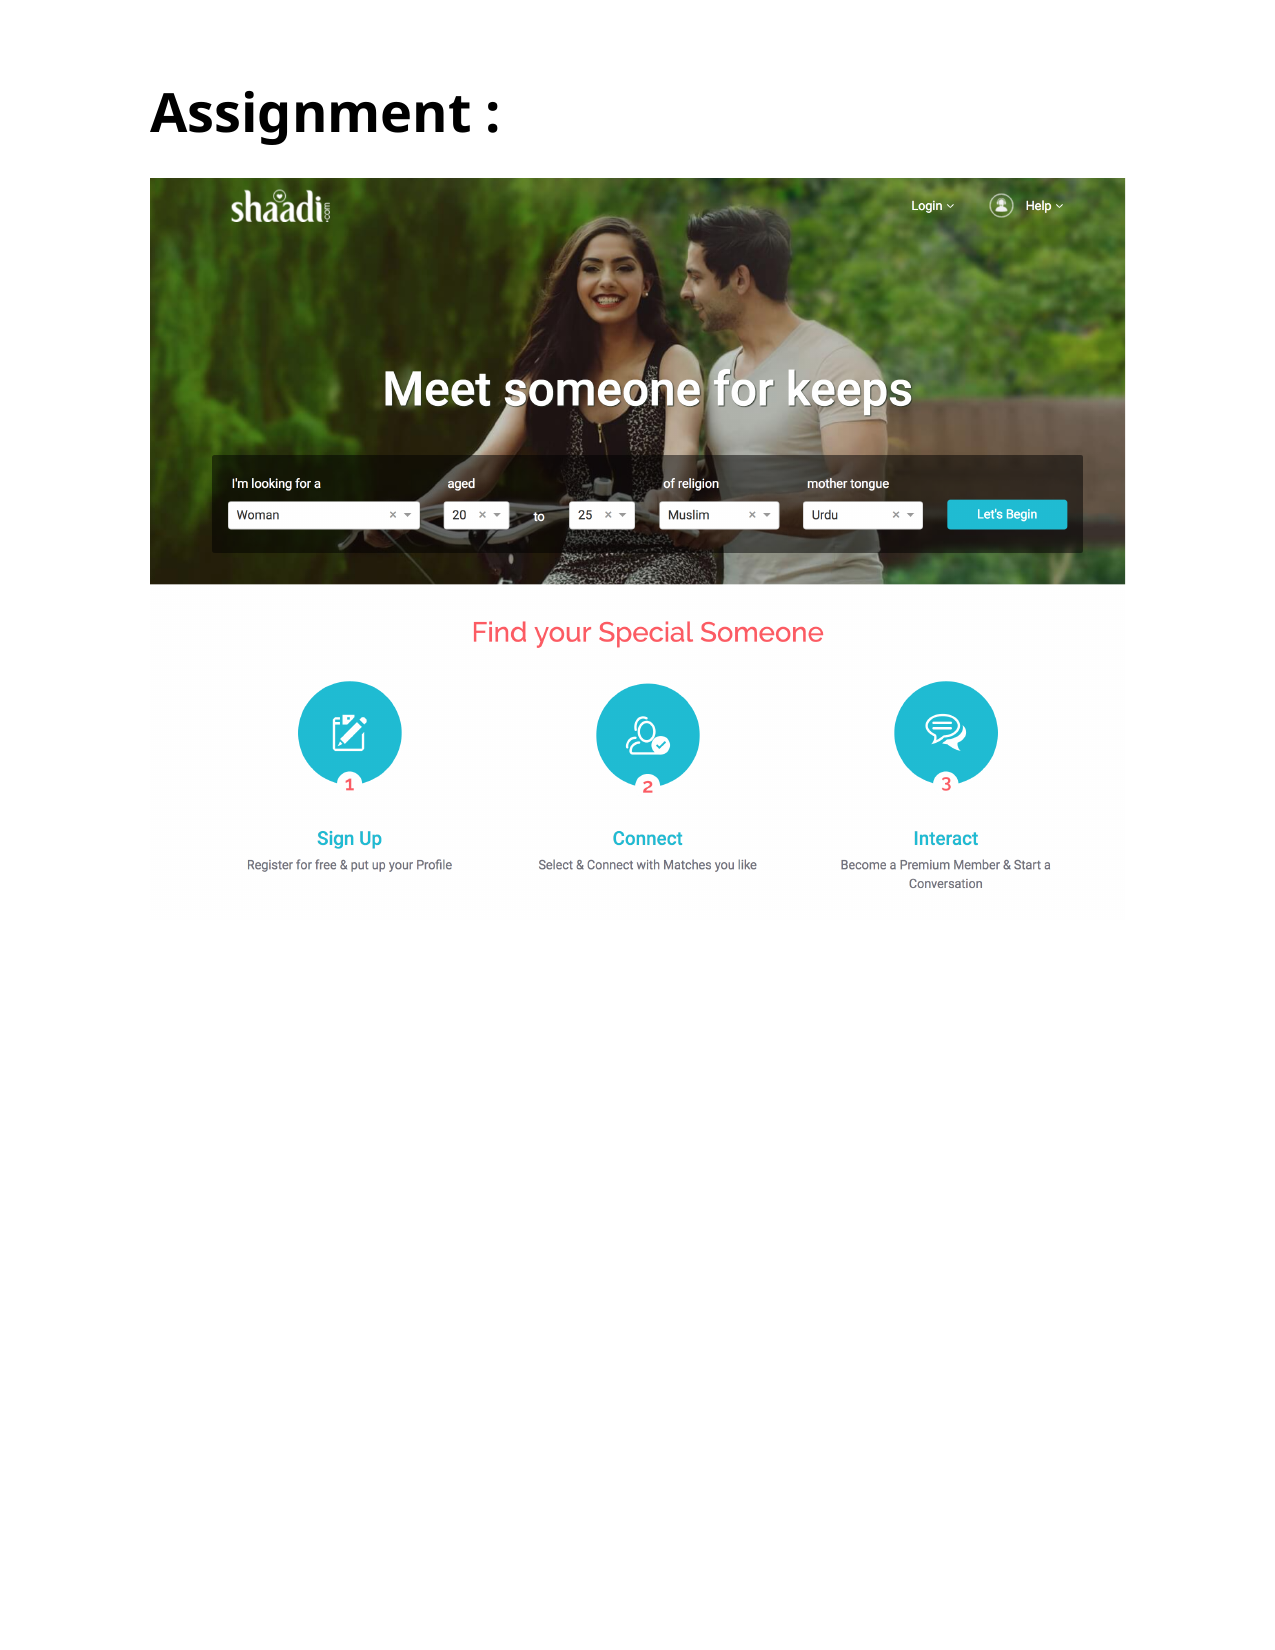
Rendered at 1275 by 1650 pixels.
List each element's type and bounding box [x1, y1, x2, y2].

picture [150, 178, 1125, 920]
